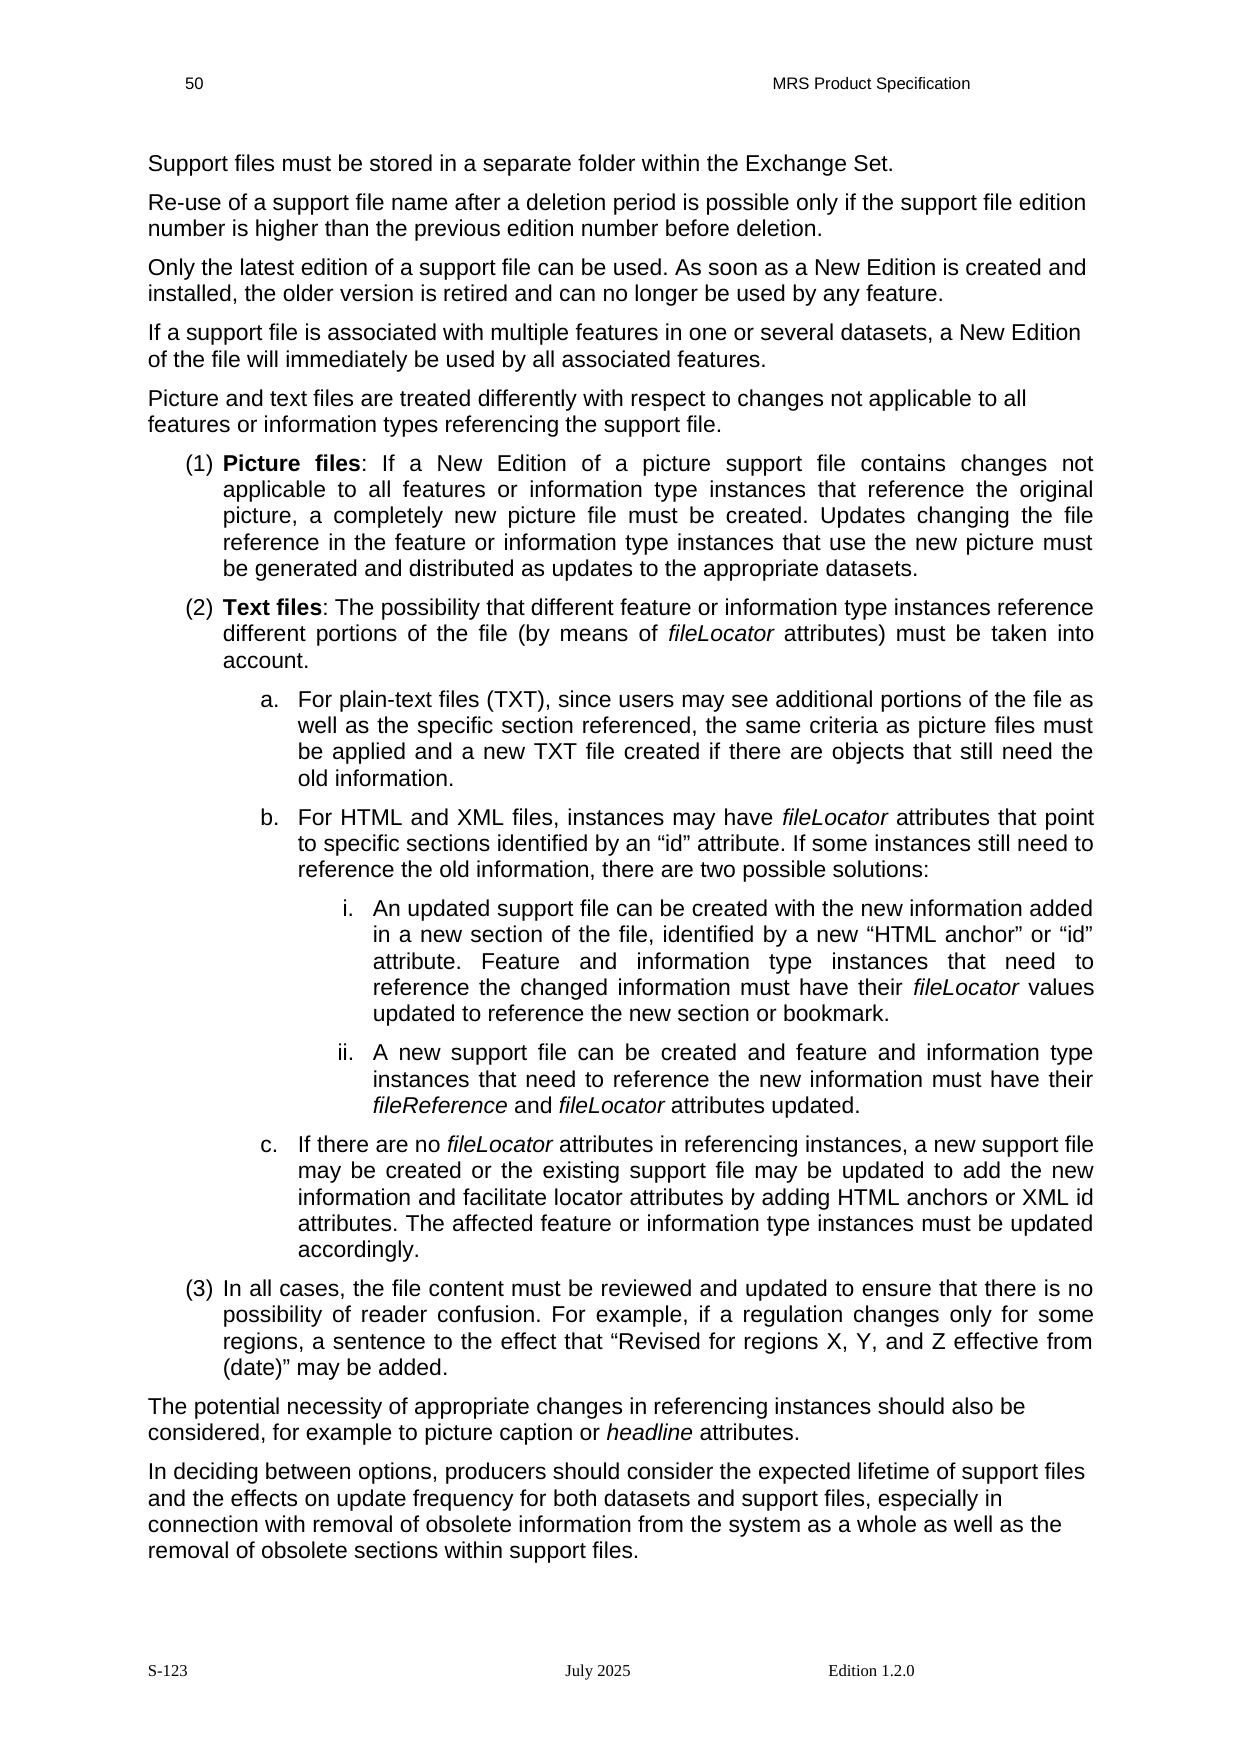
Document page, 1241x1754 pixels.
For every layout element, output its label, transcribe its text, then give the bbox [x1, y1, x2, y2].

list If there are no fileLocator attributes in referencing instances, a new support file may be created or the existing support file may be updated to add the new information and facilitate locator attributes by adding HTML anchors or XML id attributes. The affected feature or information type instances must be updated accordingly. [260, 1131, 1094, 1263]
list For HTML and XML files, instances may have fileLocator attributes that point to specific sections identified by an “id” attribute. If some instances still need to reference the old information, there are two possible solutions: [260, 803, 1094, 882]
list A new support file can be created and feature and information type instances that need to reference the new information must have their fileReference and fileLocator attributes updated. [354, 1039, 1094, 1118]
text The potential necessity of appropriate changes in referencing instances should also be considered, for example to picture caption or headline attributes. [148, 1393, 1094, 1446]
list For plain-text files (TXT), since users may see additional portions of the file as well as the specific section referenced, the same criteria as picture files must be applied and a new TXT file created if there are objects that still need the old information. [260, 686, 1094, 791]
text Picture and text files are treated differently with respect to changes not applicable to all features or information types referencing the support file. [148, 384, 1094, 437]
text Support files must be stored in a separate folder within the Exchange Set. [148, 150, 1094, 176]
list Picture files: If a New Edition of a picture support file contains changes not applicable to all features or information type instances that reference the original picture, a completely new picture file must be created. Updates changing the file reference in the feature or information type instances that use the new picture must be generated and distributed as updates to the appropriate datasets. [185, 450, 1094, 581]
text Re-use of a support file name after a deletion period is possible only if the support file edition number is higher than the previous edition number before deletion. [148, 189, 1094, 242]
list An updated support file can be created with the new information added in a new section of the file, identified by a new “HTML anchor” or “id” attribute. Feature and information type instances that need to reference the changed information must have their fileLocator values updated to reference the new section or bookmark. [354, 895, 1094, 1027]
text If a support file is associated with multiple features in one or several datasets, a New Edition of the file will immediately be used by all associated features. [148, 319, 1094, 372]
list In all cases, the file content must be reviewed and updated to ensure that there is no possibility of reader confusion. For example, if a regulation changes only for some regions, a sentence to the effect that “Revised for regions X, Y, and Z effective from (date)” may be added. [185, 1275, 1094, 1381]
list Text files: The possibility that different feature or information type instances reference different portions of the file (by means of fileLocator attributes) must be taken into account. [185, 594, 1094, 673]
text In deciding between options, producers should consider the expected lifetime of support files and the effects on update frequency for both datasets and support files, especially in connection with removal of obsolete information from the system as a whole as well as the removal of obsolete sections within support files. [148, 1458, 1094, 1564]
text Only the latest edition of a support file can be used. As soon as a New Edition is created and installed, the older version is retired and can no longer be used by any feature. [148, 254, 1094, 307]
